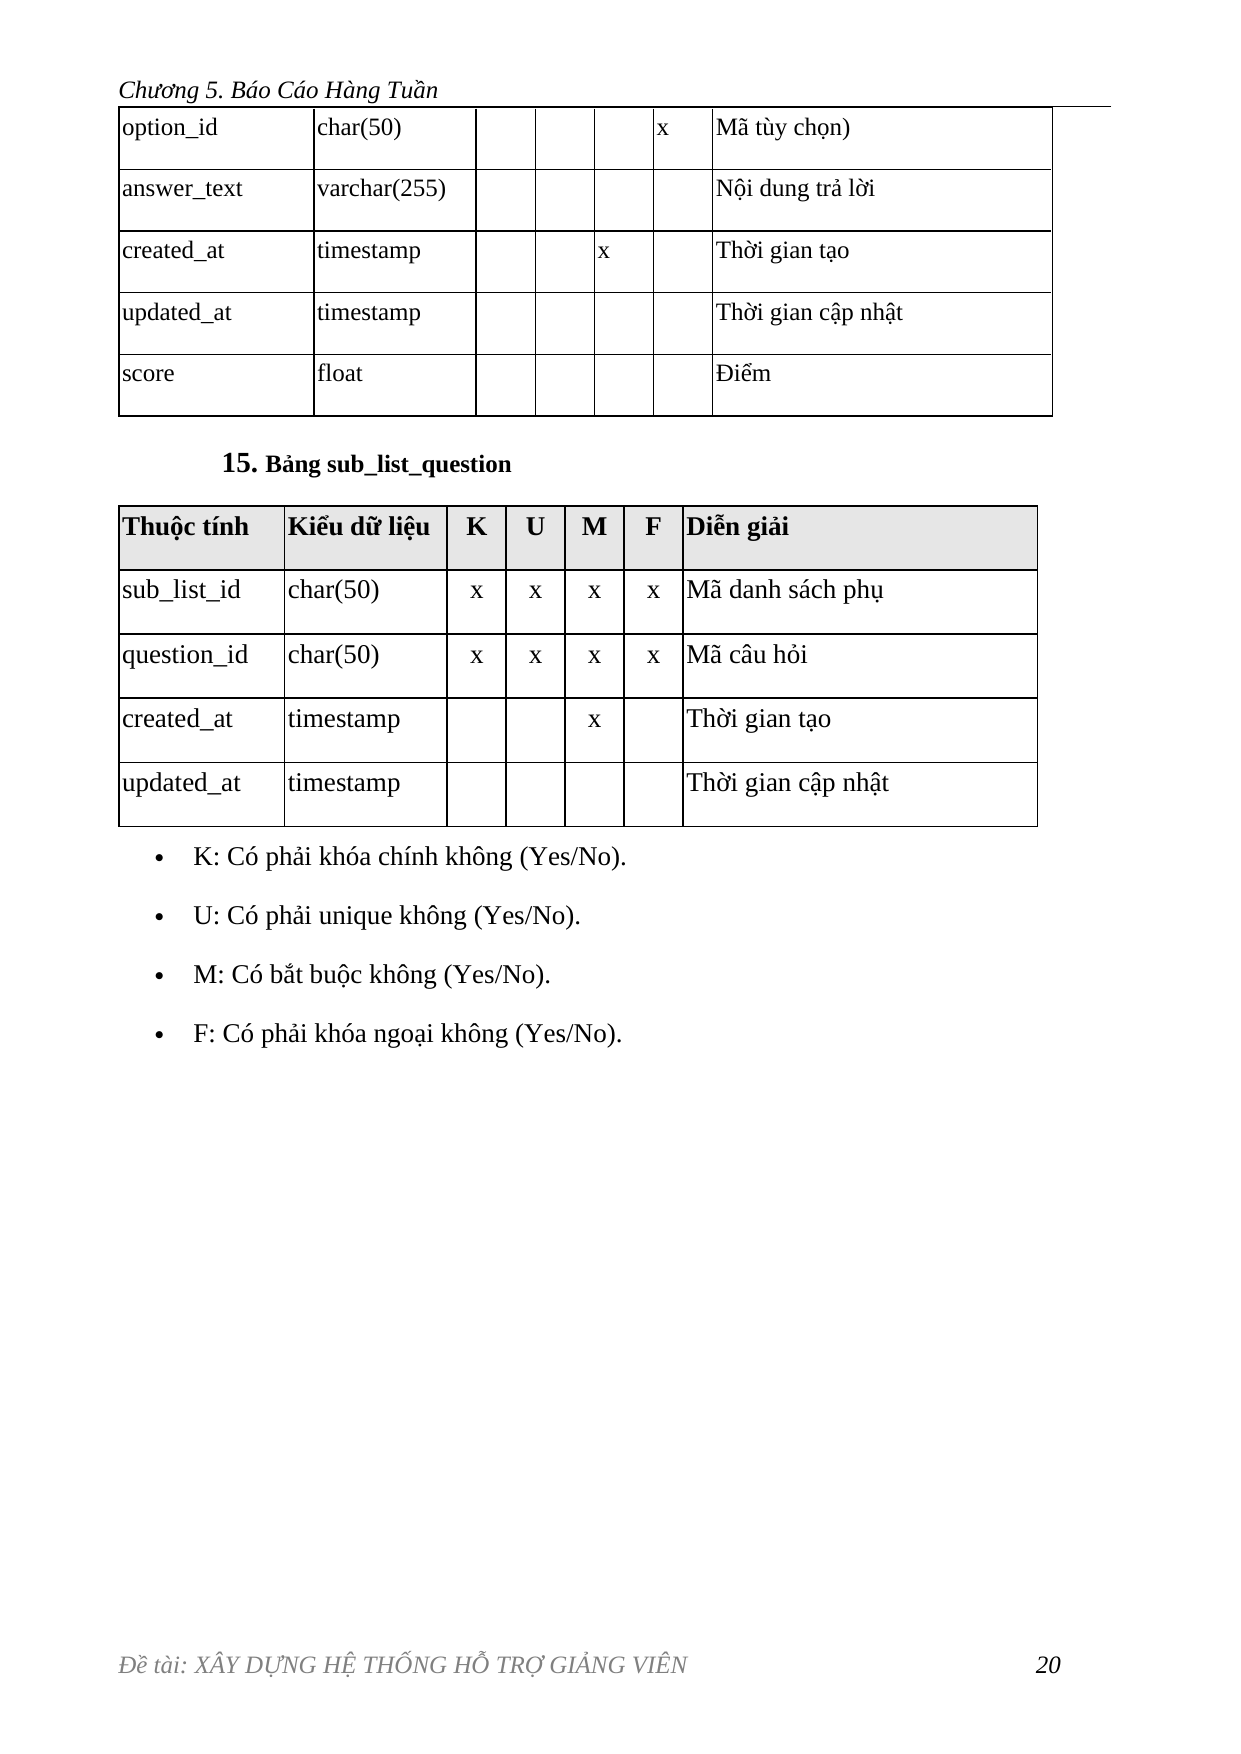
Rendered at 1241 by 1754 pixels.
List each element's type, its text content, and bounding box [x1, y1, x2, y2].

table_cell Thời gian tạo [713, 230, 1052, 292]
table_cell created_at [120, 232, 313, 292]
table_cell x [625, 571, 682, 633]
table_cell [536, 170, 594, 230]
table_cell [566, 763, 623, 826]
table_cell char(50) [315, 108, 476, 168]
table_cell Mã tùy chọn) [713, 108, 1052, 168]
table_cell [477, 108, 535, 168]
table_cell [625, 699, 682, 761]
table_cell score [120, 355, 313, 415]
table_header Kiểu dữ liệu [285, 507, 446, 569]
table_cell question_id [120, 635, 284, 697]
table_cell [448, 763, 505, 826]
table_cell [654, 355, 712, 415]
table_cell x [507, 635, 564, 697]
table_cell [477, 170, 535, 230]
table_cell x [566, 635, 623, 697]
table_cell [536, 108, 594, 168]
list U: Có phải unique không (Yes/No). [156, 899, 1111, 930]
table_cell timestamp [285, 763, 446, 826]
list K: Có phải khóa chính không (Yes/No). [156, 840, 1111, 871]
table_cell x [654, 108, 712, 168]
table_cell Điểm [713, 354, 1052, 415]
table_header K [448, 507, 505, 569]
table_cell updated_at [120, 293, 313, 353]
table_header Diễn giải [684, 507, 1037, 569]
table_cell x [507, 571, 564, 633]
table_header F [625, 507, 682, 569]
table_cell [654, 232, 712, 292]
table_cell [595, 170, 653, 230]
table_cell [536, 355, 594, 415]
table_header M [566, 507, 623, 569]
table_cell Mã câu hỏi [684, 635, 1037, 697]
table_cell x [566, 571, 623, 633]
table_cell Thời gian tạo [684, 699, 1037, 761]
table_cell [595, 108, 653, 168]
table_cell [477, 355, 535, 415]
table_cell [654, 293, 712, 353]
table_cell x [448, 571, 505, 633]
table_cell Thời gian cập nhật [713, 292, 1052, 353]
table_cell timestamp [315, 232, 475, 292]
table_cell [654, 170, 712, 230]
list Bảng sub_list_question [221, 446, 1111, 479]
table_cell [595, 293, 653, 353]
table_cell Thời gian cập nhật [684, 763, 1037, 826]
table_cell answer_text [120, 170, 313, 230]
table_cell updated_at [120, 763, 284, 826]
table_cell char(50) [285, 635, 446, 697]
table_cell [448, 699, 505, 761]
table_cell [477, 293, 535, 353]
table_cell option_id [120, 108, 314, 168]
table_cell [507, 699, 564, 761]
table_cell [595, 355, 653, 415]
table_header U [507, 507, 564, 569]
table_cell Nội dung trả lời [713, 169, 1052, 230]
table_cell [625, 763, 682, 826]
table_cell [507, 763, 564, 826]
table_cell Mã danh sách phụ [684, 571, 1037, 633]
table_cell x [566, 699, 623, 761]
table_cell varchar(255) [315, 170, 475, 230]
table_cell x [448, 635, 505, 697]
table_cell x [595, 232, 653, 292]
table_cell [536, 293, 594, 353]
table_cell timestamp [285, 699, 446, 761]
table_cell [477, 232, 535, 292]
list F: Có phải khóa ngoại không (Yes/No). [156, 1017, 1111, 1048]
list M: Có bắt buộc không (Yes/No). [156, 958, 1111, 989]
table_cell x [625, 635, 682, 697]
table_cell char(50) [285, 571, 446, 633]
table_cell [536, 232, 594, 292]
table_cell sub_list_id [120, 571, 284, 633]
table_cell float [315, 355, 475, 415]
table_header Thuộc tính [120, 507, 284, 569]
table_cell created_at [120, 699, 284, 761]
table_cell timestamp [315, 293, 475, 353]
